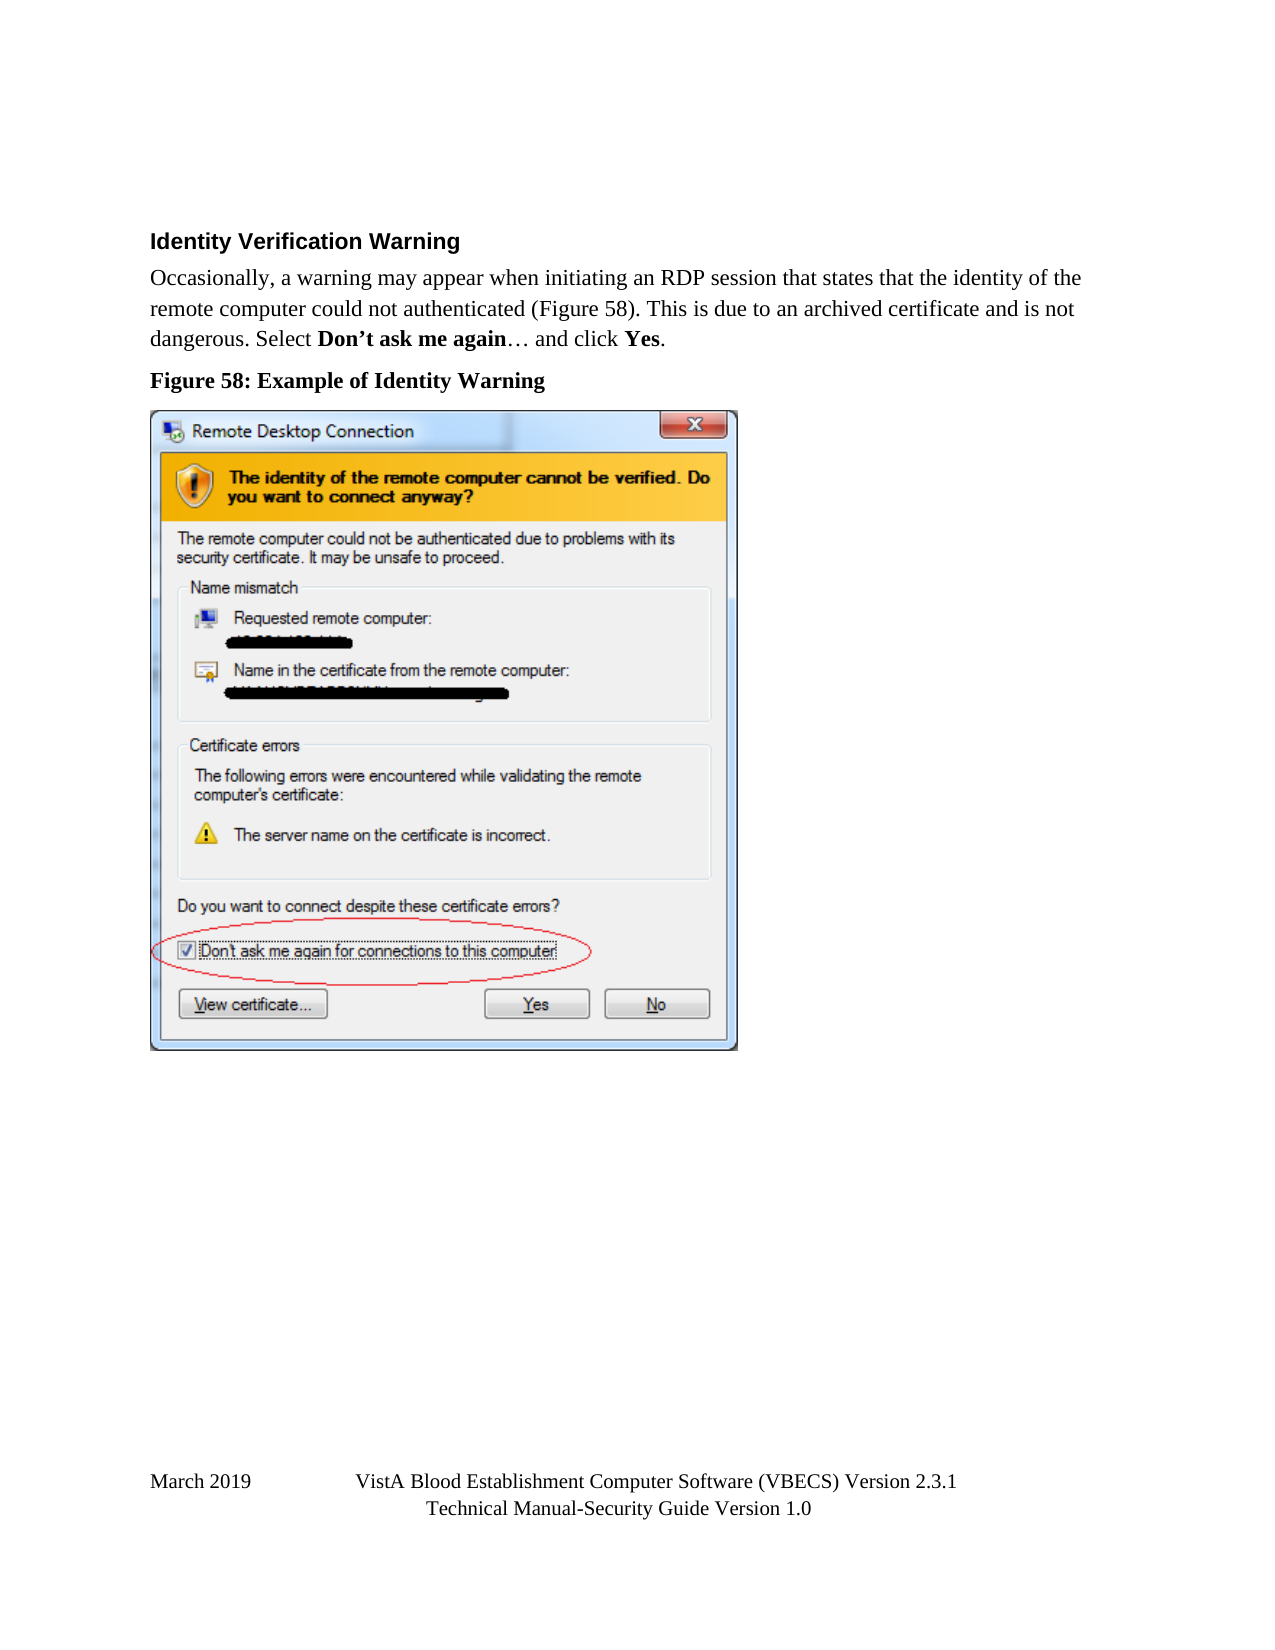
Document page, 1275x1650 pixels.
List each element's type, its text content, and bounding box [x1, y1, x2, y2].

picture [150, 410, 738, 1051]
subtitle Identity Verification Warning [150, 228, 1125, 254]
